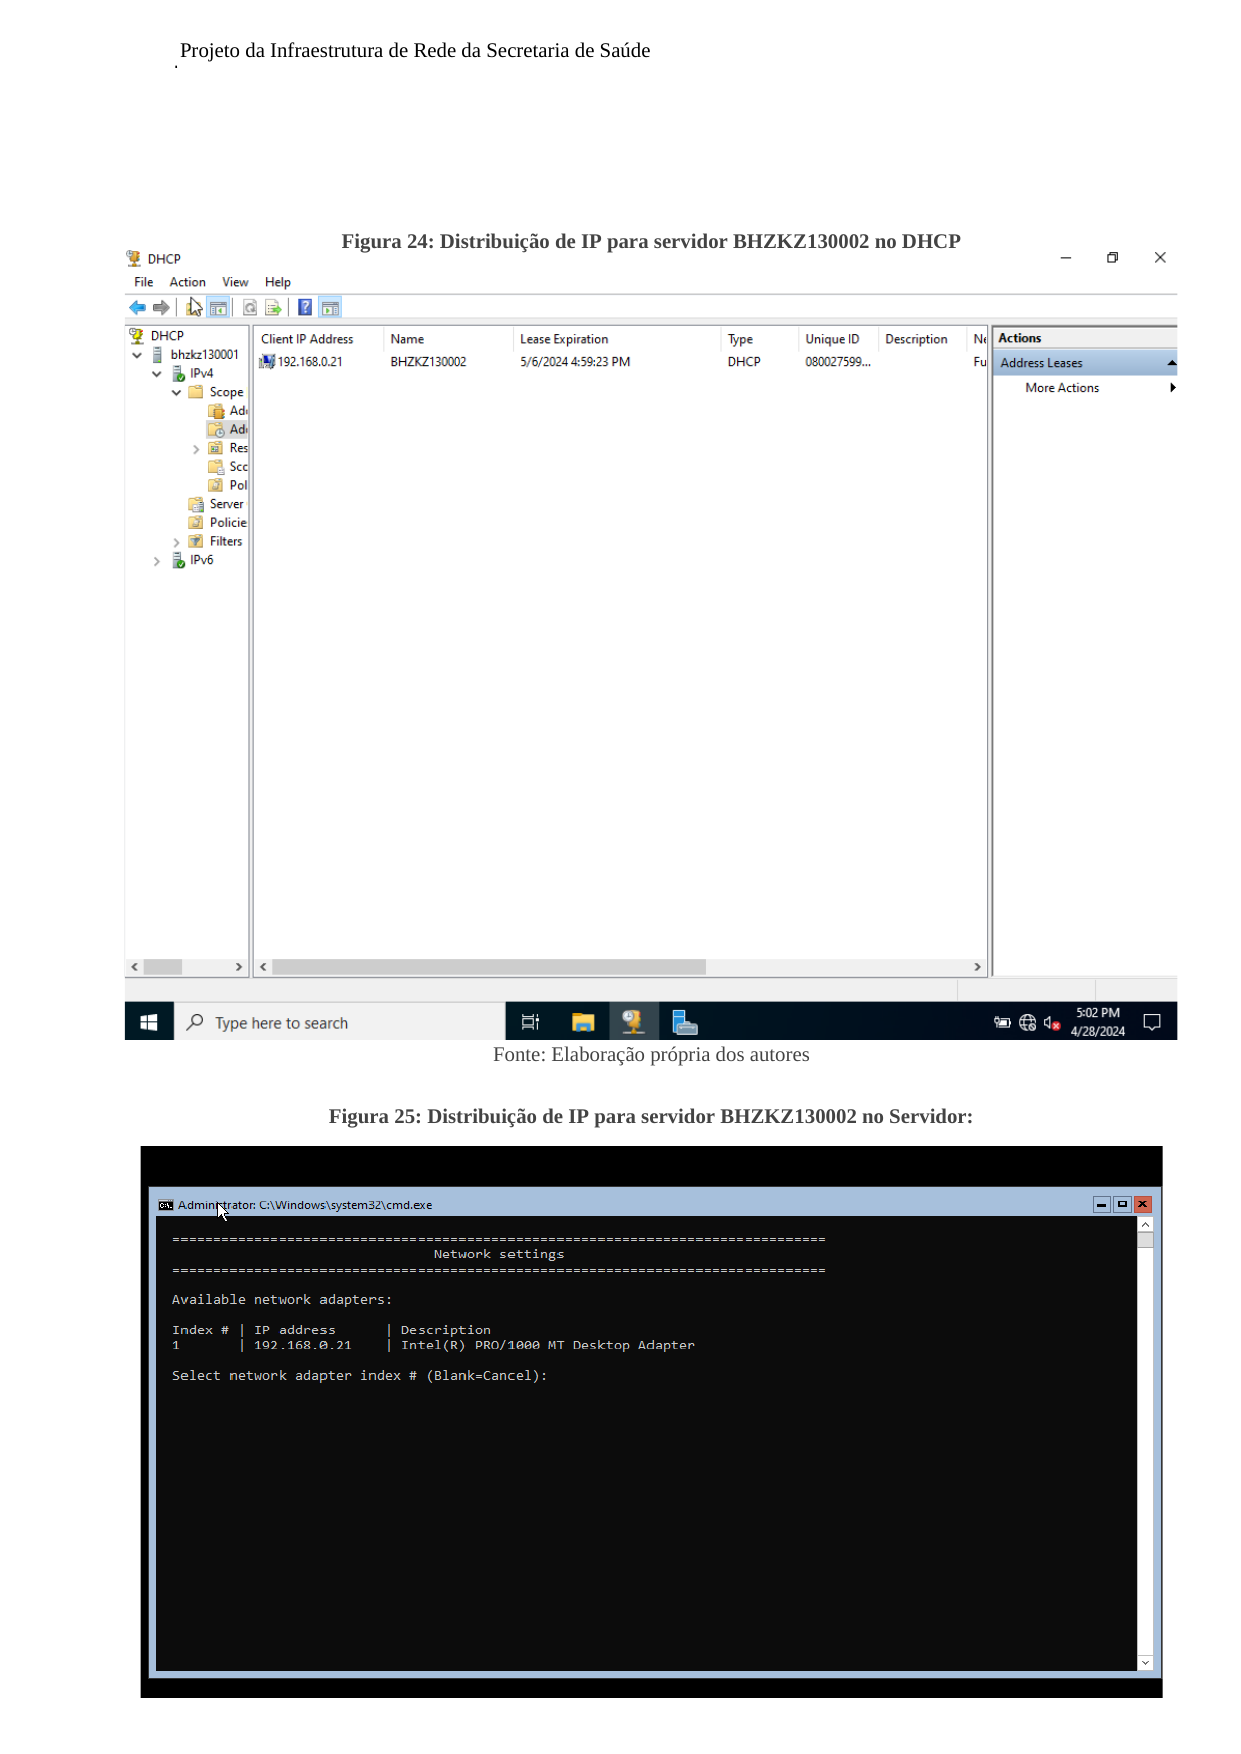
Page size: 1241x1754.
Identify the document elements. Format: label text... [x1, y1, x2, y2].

text Figura 24: Distribuição de IP para servidor BHZKZ130002 no DHCP [156, 229, 1146, 253]
text Fonte: Elaboração própria dos autores [156, 1042, 1146, 1066]
picture [140, 1146, 1163, 1698]
text Figura 25: Distribuição de IP para servidor BHZKZ130002 no Servidor: [156, 1104, 1146, 1128]
picture [124, 248, 1178, 1040]
